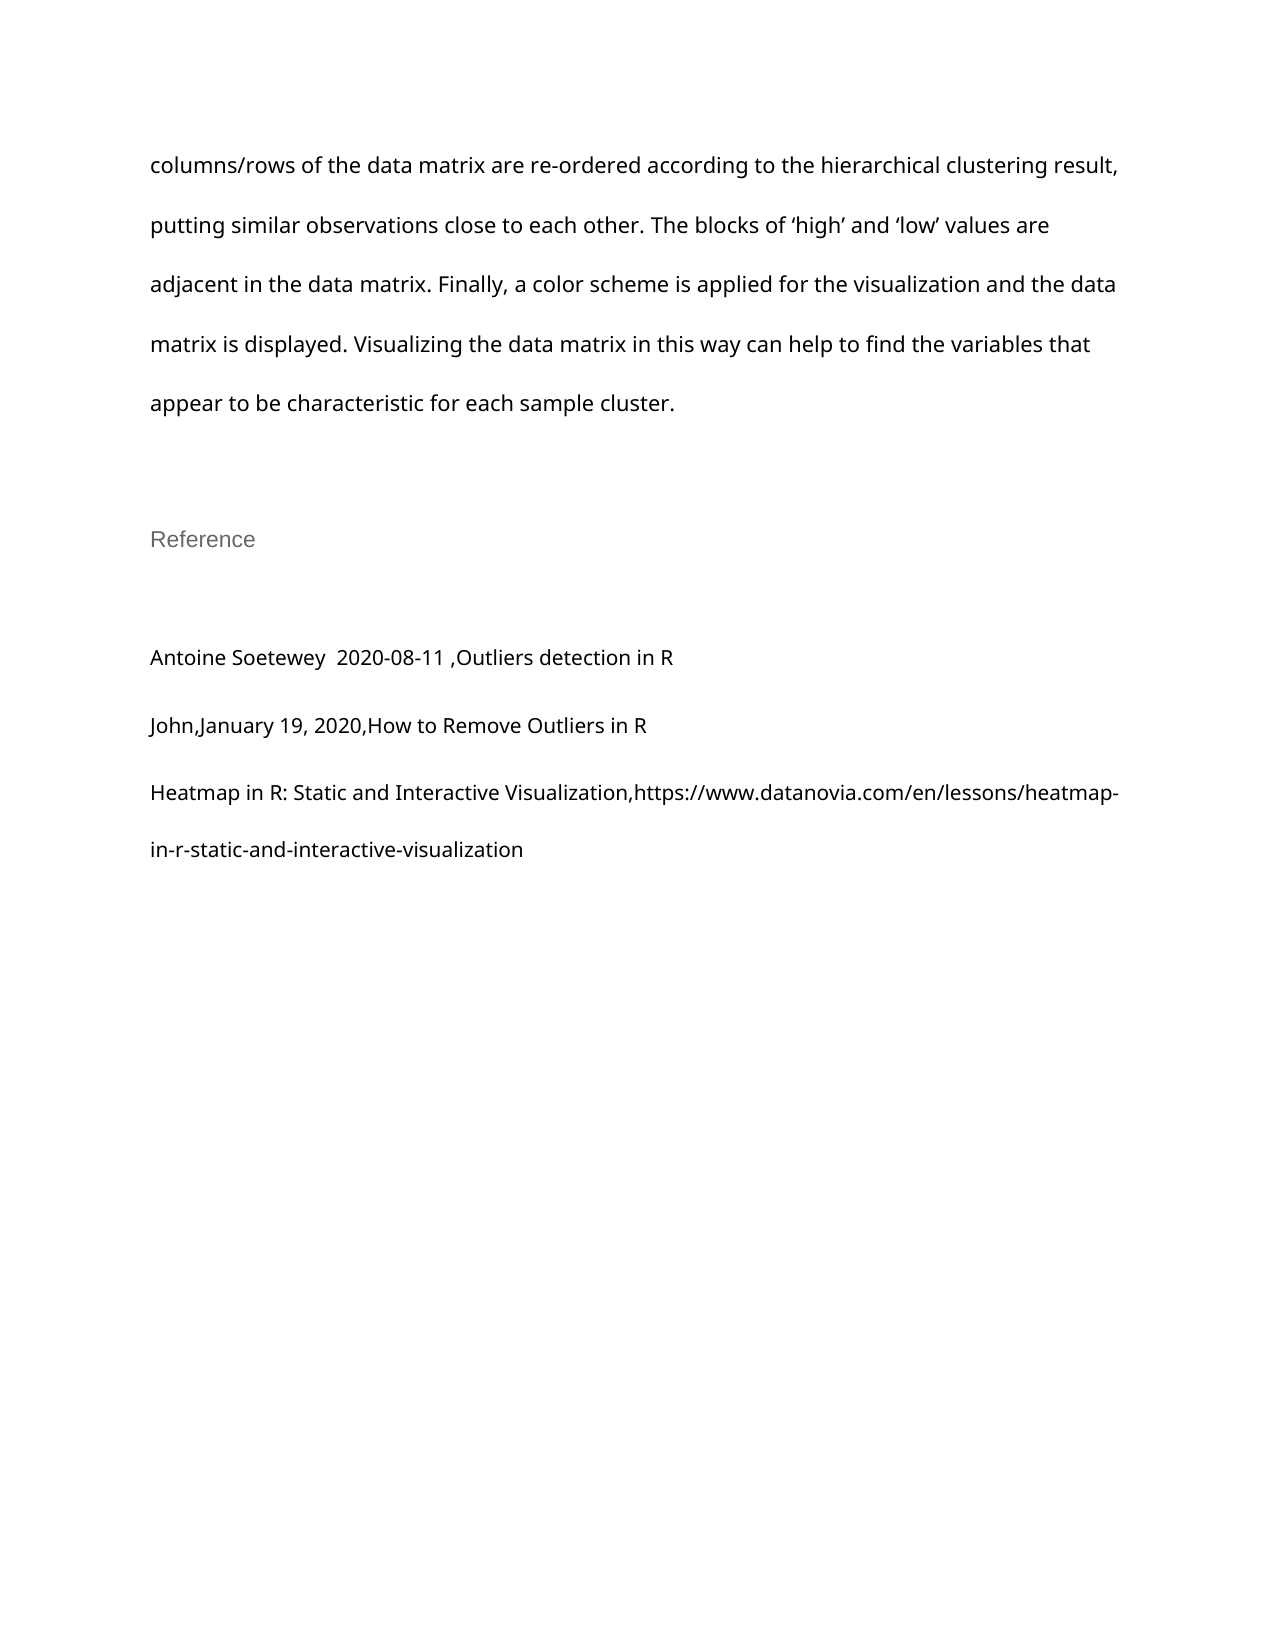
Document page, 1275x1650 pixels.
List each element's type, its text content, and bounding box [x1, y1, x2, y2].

text Heatmap in R: Static and Interactive Visualization,https://www.datanovia.com/en/lessons/heatmap-in-r-static-and-interactive-visualization [150, 778, 1125, 863]
text Antoine Soetewey 2020-08-11 ,Outliers detection in R [150, 643, 1125, 672]
text John,January 19, 2020,How to Remove Outliers in R [150, 711, 1125, 739]
subtitle Reference [150, 526, 1125, 552]
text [150, 150, 1125, 418]
